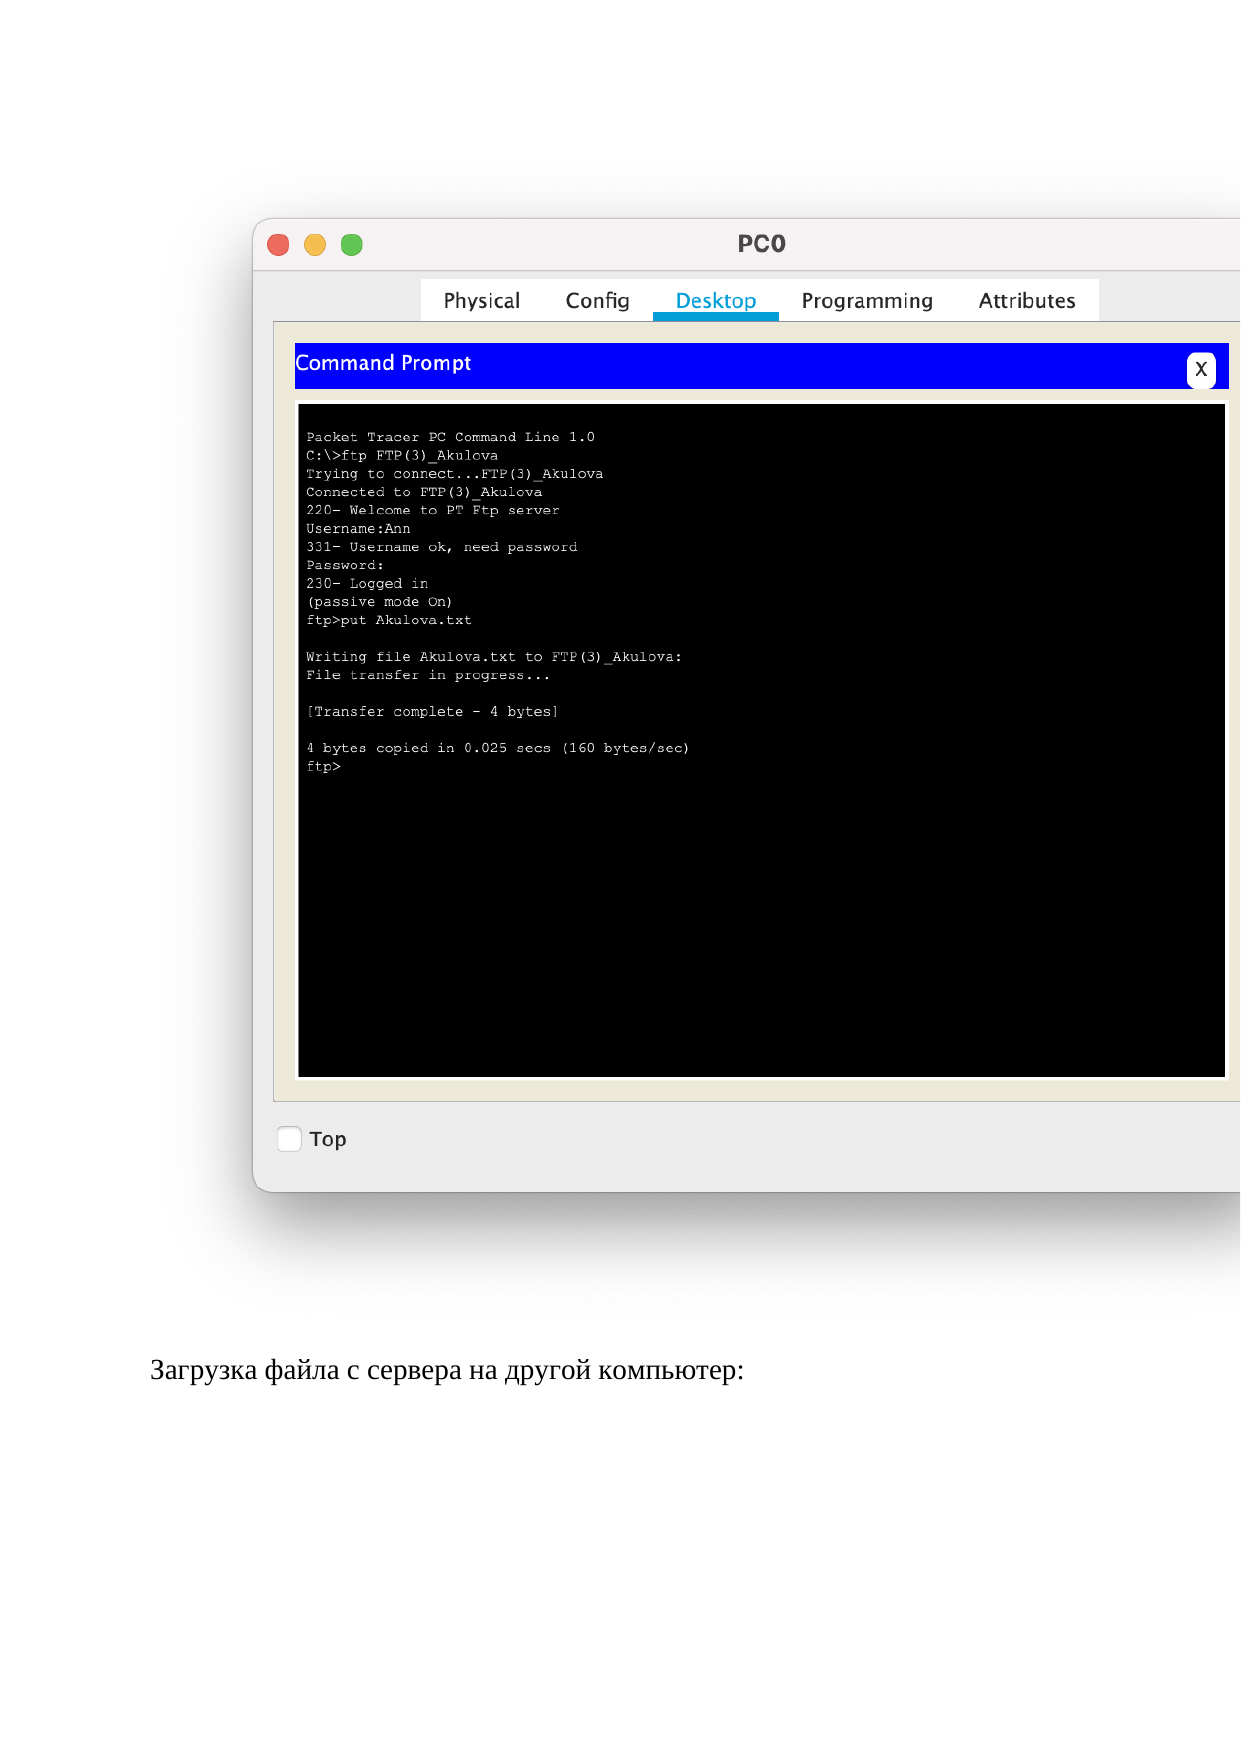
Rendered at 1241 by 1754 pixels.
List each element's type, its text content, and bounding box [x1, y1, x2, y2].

text Загрузка файла с сервера на другой компьютер: [150, 1352, 1090, 1386]
picture [150, 150, 1241, 1327]
